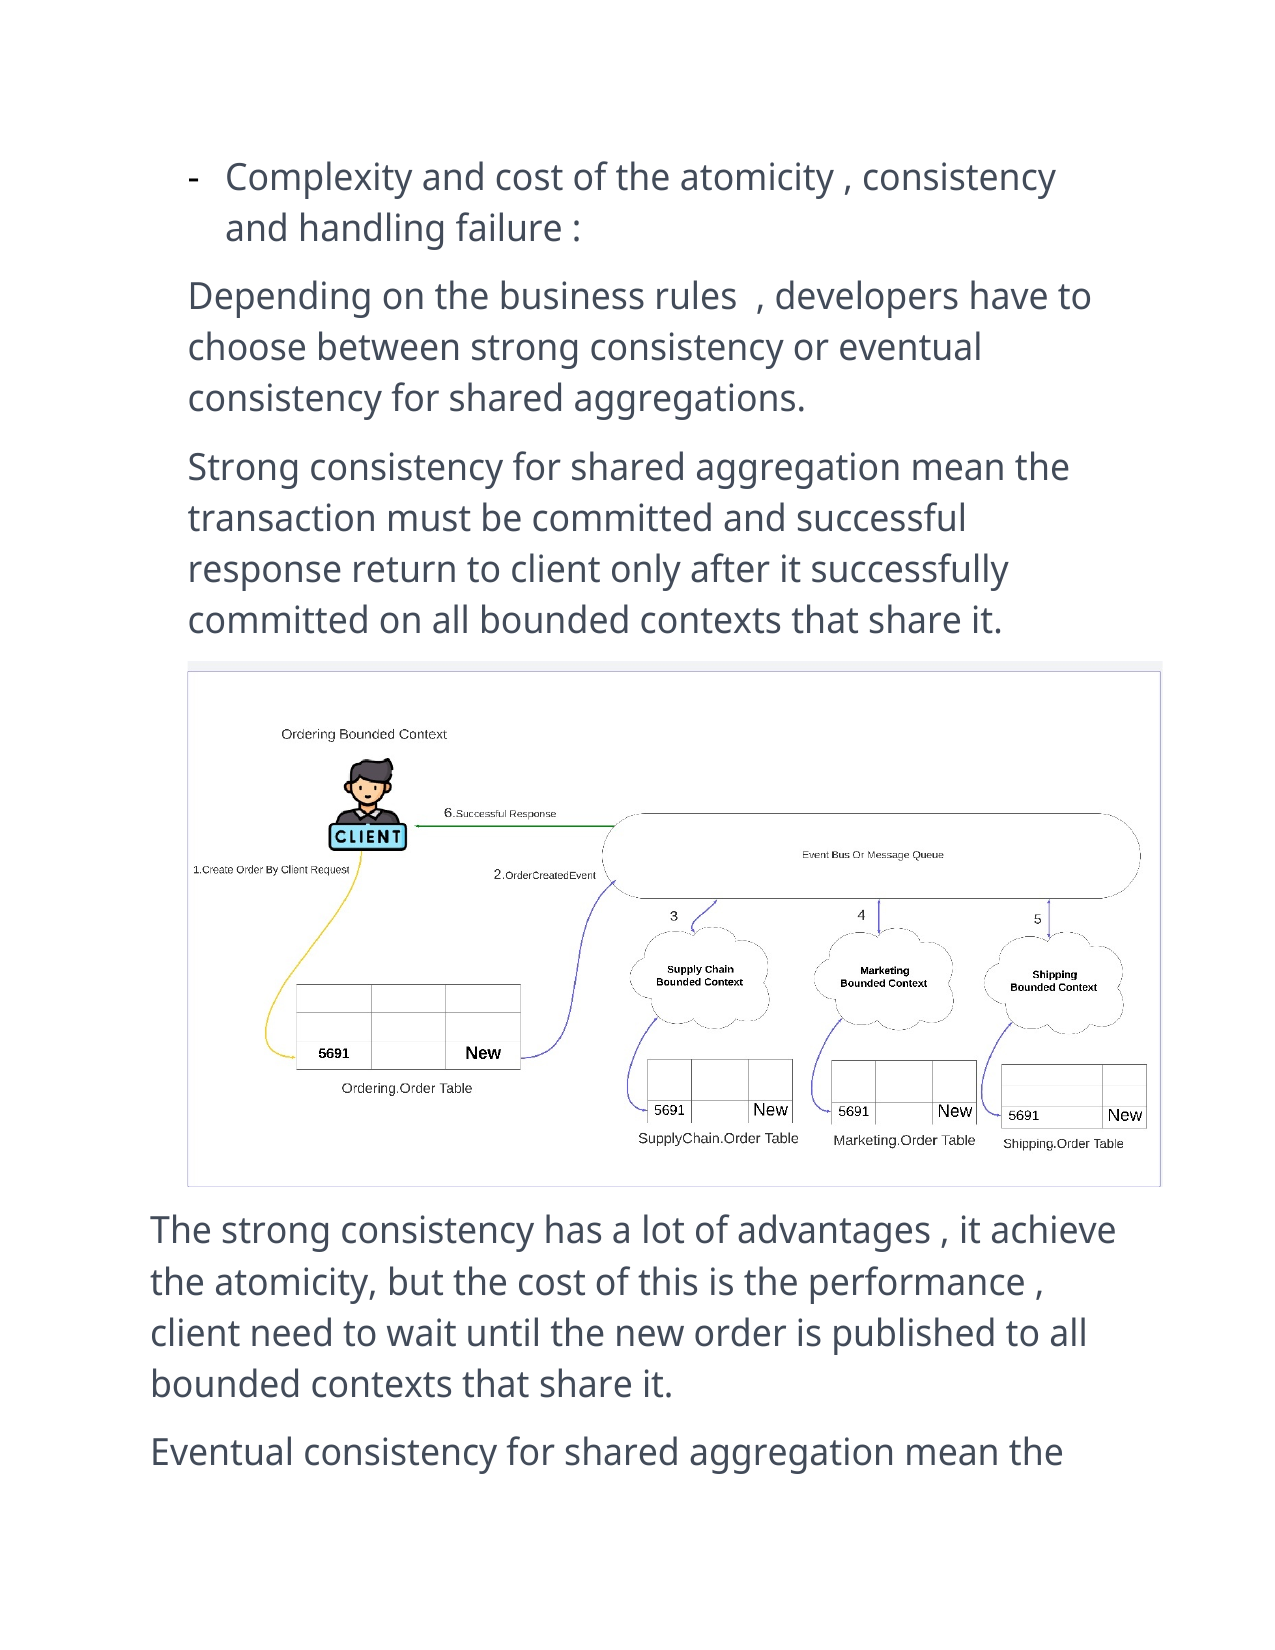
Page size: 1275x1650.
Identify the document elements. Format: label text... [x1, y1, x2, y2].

picture [187, 661, 1163, 1187]
text The strong consistency has a lot of advantages , it achieve the atomicity, but the cost of this is the performance , client need to wait until the new order is published to all bounded contexts that share it. [150, 1204, 1125, 1408]
list Complexity and cost of the atomicity , consistency and handling failure : [187, 150, 1125, 252]
text Depending on the business rules , developers have to choose between strong consistency or eventual consistency for shared aggregations. [187, 269, 1125, 423]
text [150, 1425, 1125, 1476]
text Strong consistency for shared aggregation mean the transaction must be committed and successful response return to client only after it successfully committed on all bounded contexts that share it. [187, 440, 1125, 644]
